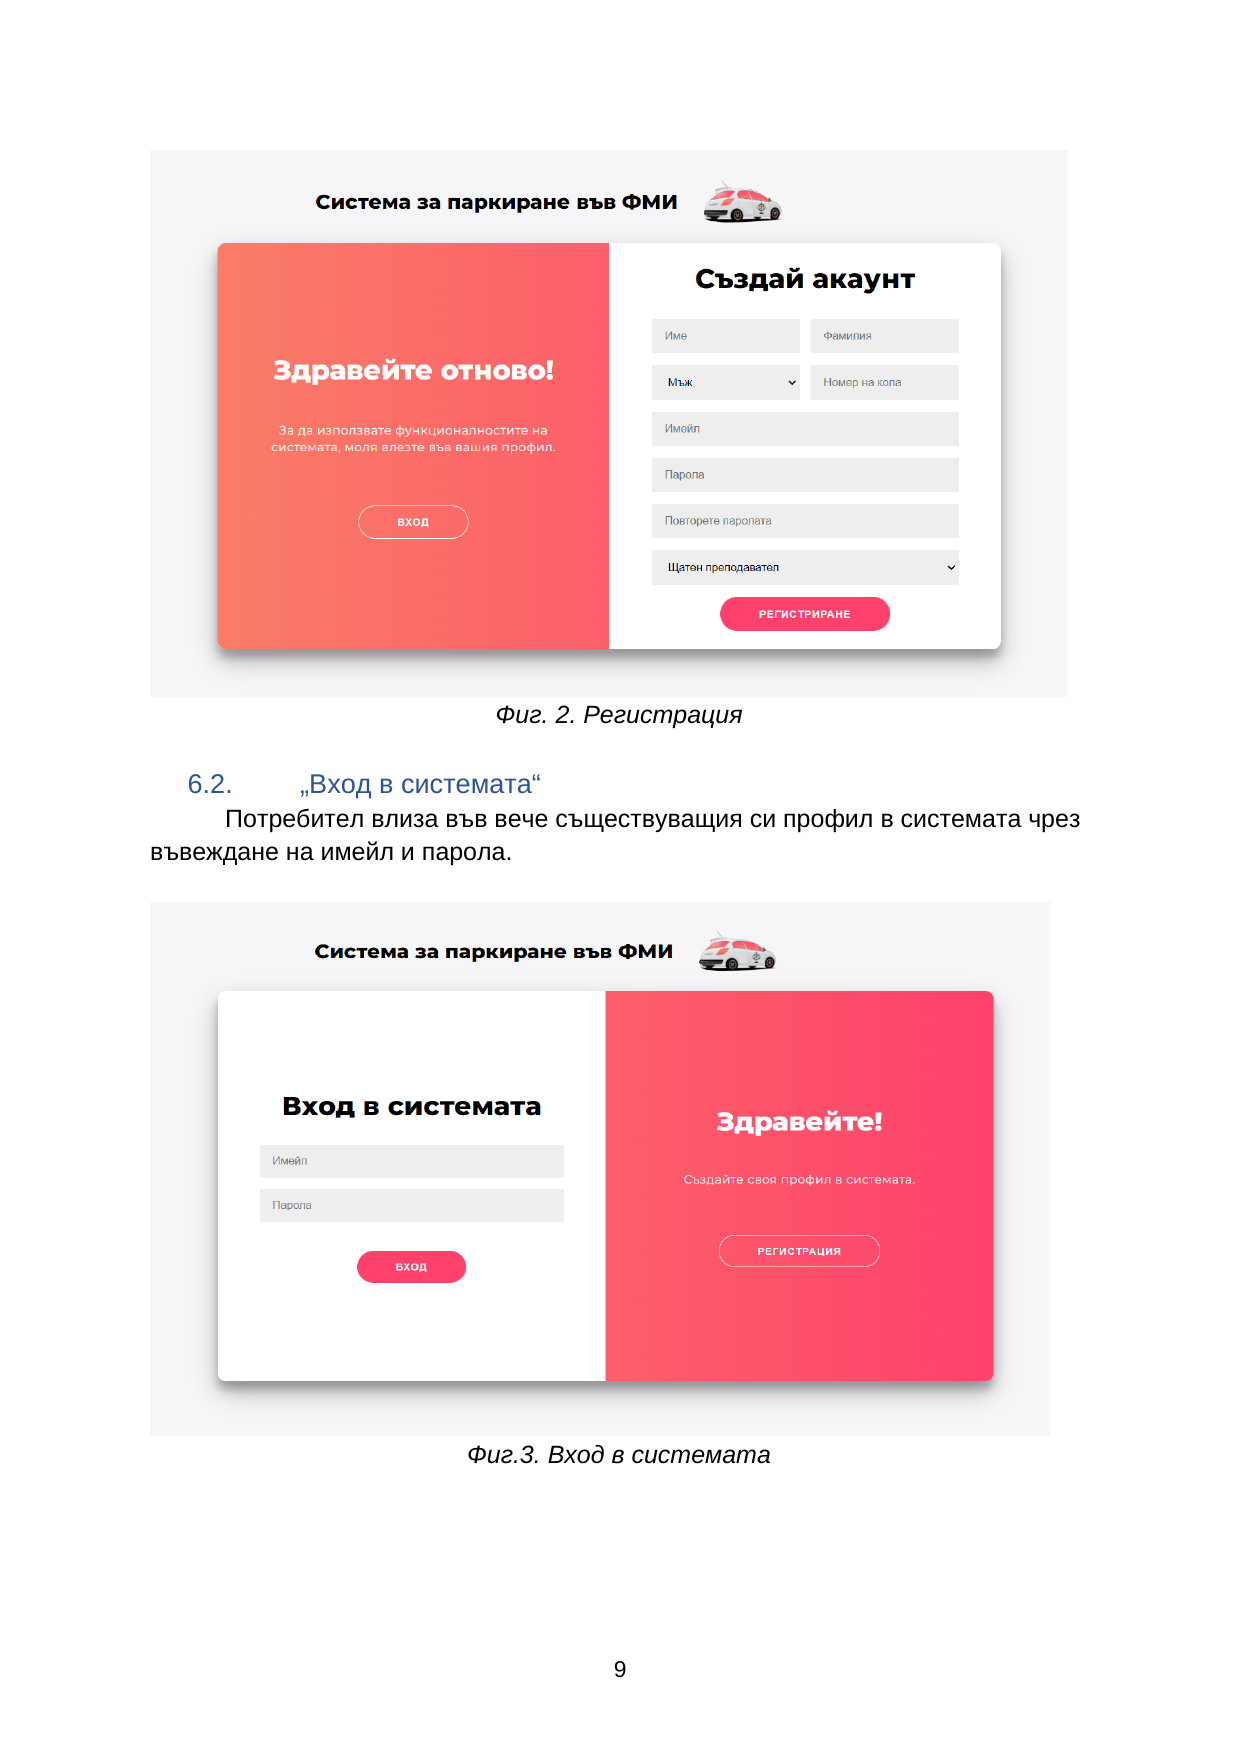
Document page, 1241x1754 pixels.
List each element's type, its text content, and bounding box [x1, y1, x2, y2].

text Фиг. 2. Регистрация [150, 700, 1090, 729]
picture [150, 150, 1068, 697]
subtitle „Вход в системата“ [187, 768, 1090, 799]
text Фиг.3. Вход в системата [150, 1440, 1090, 1468]
picture [150, 902, 1050, 1436]
text Потребител влиза във вече съществуващия си профил в системата чрез въвеждане на имейл и парола. [150, 804, 1090, 866]
